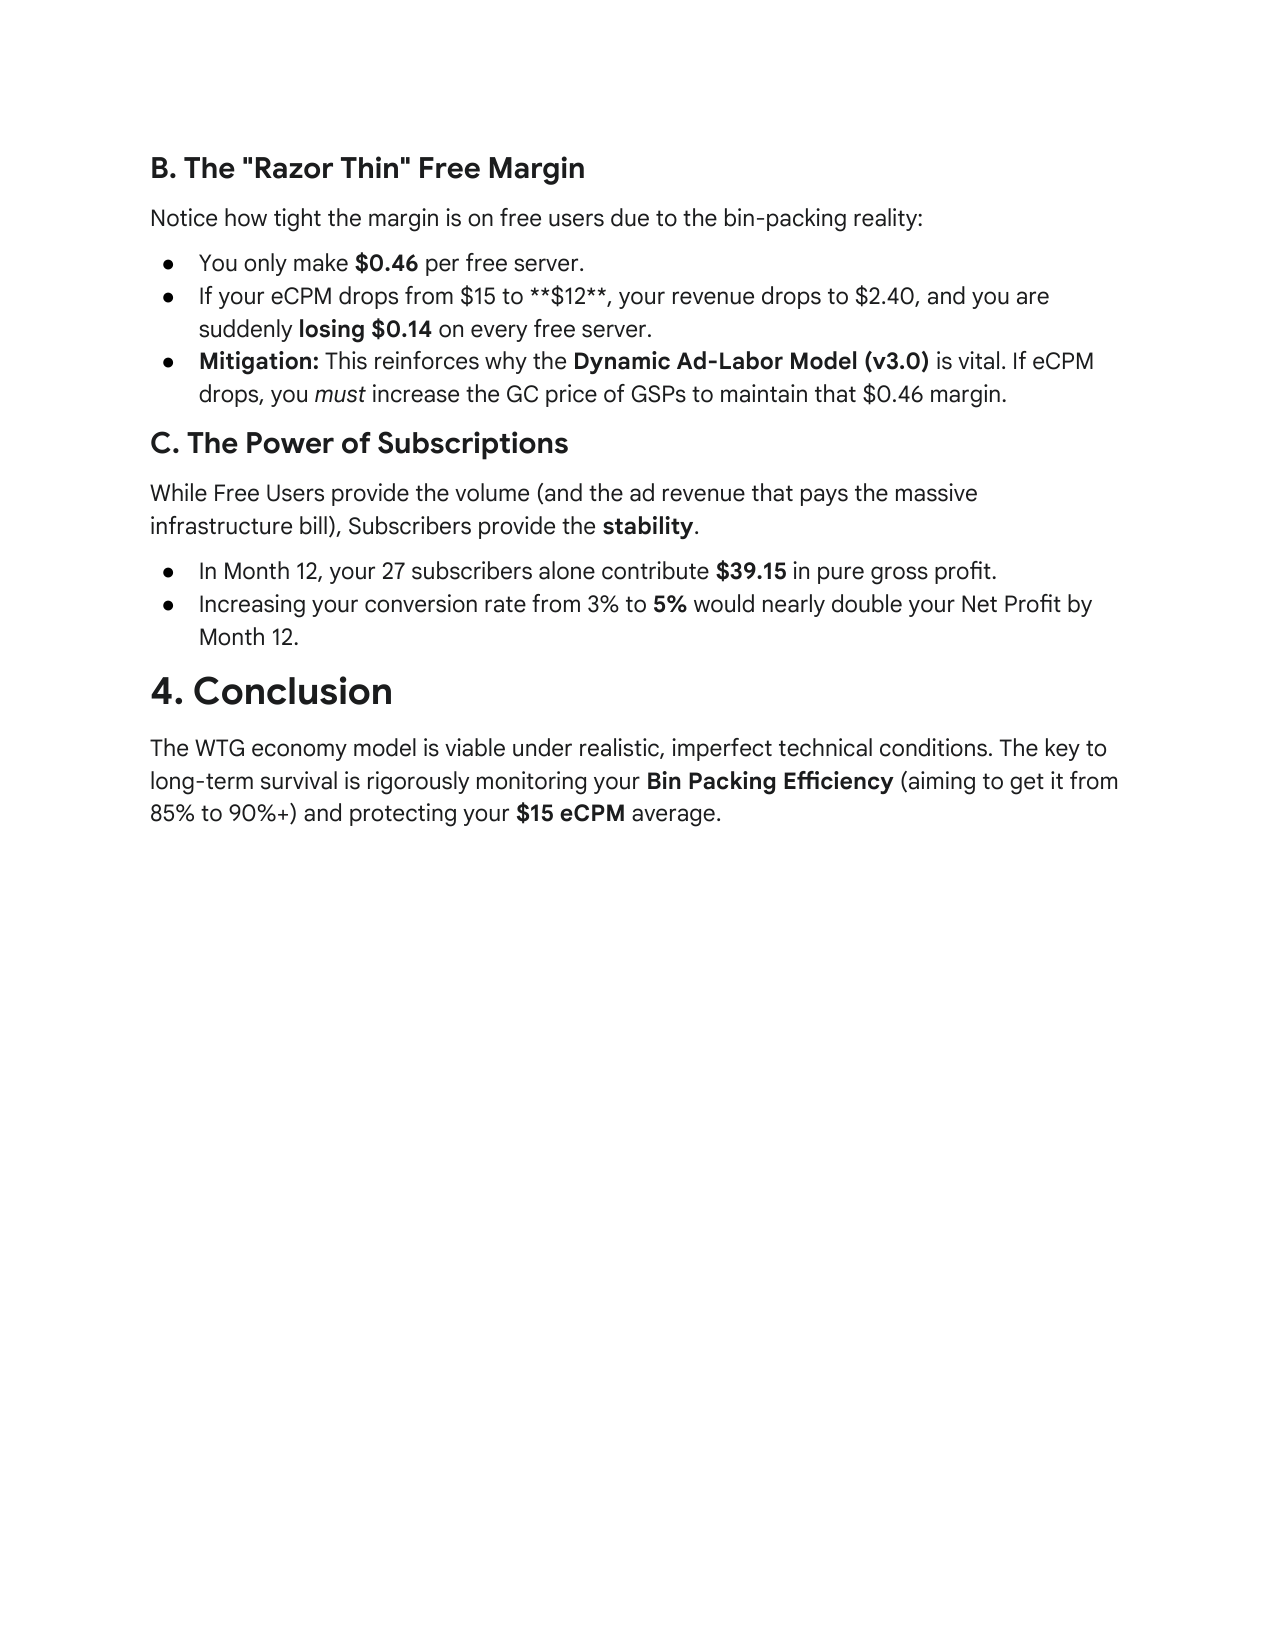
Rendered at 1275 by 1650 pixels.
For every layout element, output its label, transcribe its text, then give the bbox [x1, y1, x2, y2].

subtitle 4. Conclusion [150, 668, 1125, 715]
list In Month 12, your 27 subscribers alone contribute $39.15 in pure gross profit. [161, 557, 1125, 586]
text While Free Users provide the volume (and the ad revenue that pays the massive infrastructure bill), Subscribers provide the stability. [150, 479, 1125, 541]
list Mitigation: This reinforces why the Dynamic Ad-Labor Model (v3.0) is vital. If eCPM drops, you must increase the GC price of GSPs to maintain that $0.46 margin. [161, 347, 1125, 409]
text Notice how tight the margin is on free users due to the bin-packing reality: [150, 204, 1125, 233]
subtitle B. The "Razor Thin" Free Margin [150, 150, 1125, 187]
list If your eCPM drops from $15 to **$12**, your revenue drops to $2.40, and you are suddenly losing $0.14 on every free server. [161, 282, 1125, 343]
list Increasing your conversion rate from 3% to 5% would nearly double your Net Profit by Month 12. [161, 590, 1125, 652]
subtitle C. The Power of Subscriptions [150, 425, 1125, 462]
list You only make $0.46 per free server. [161, 249, 1125, 278]
text The WTG economy model is viable under realistic, imperfect technical conditions. The key to long-term survival is rigorously monitoring your Bin Packing Efficiency (aiming to get it from 85% to 90%+) and protecting your $15 eCPM average. [150, 734, 1125, 828]
